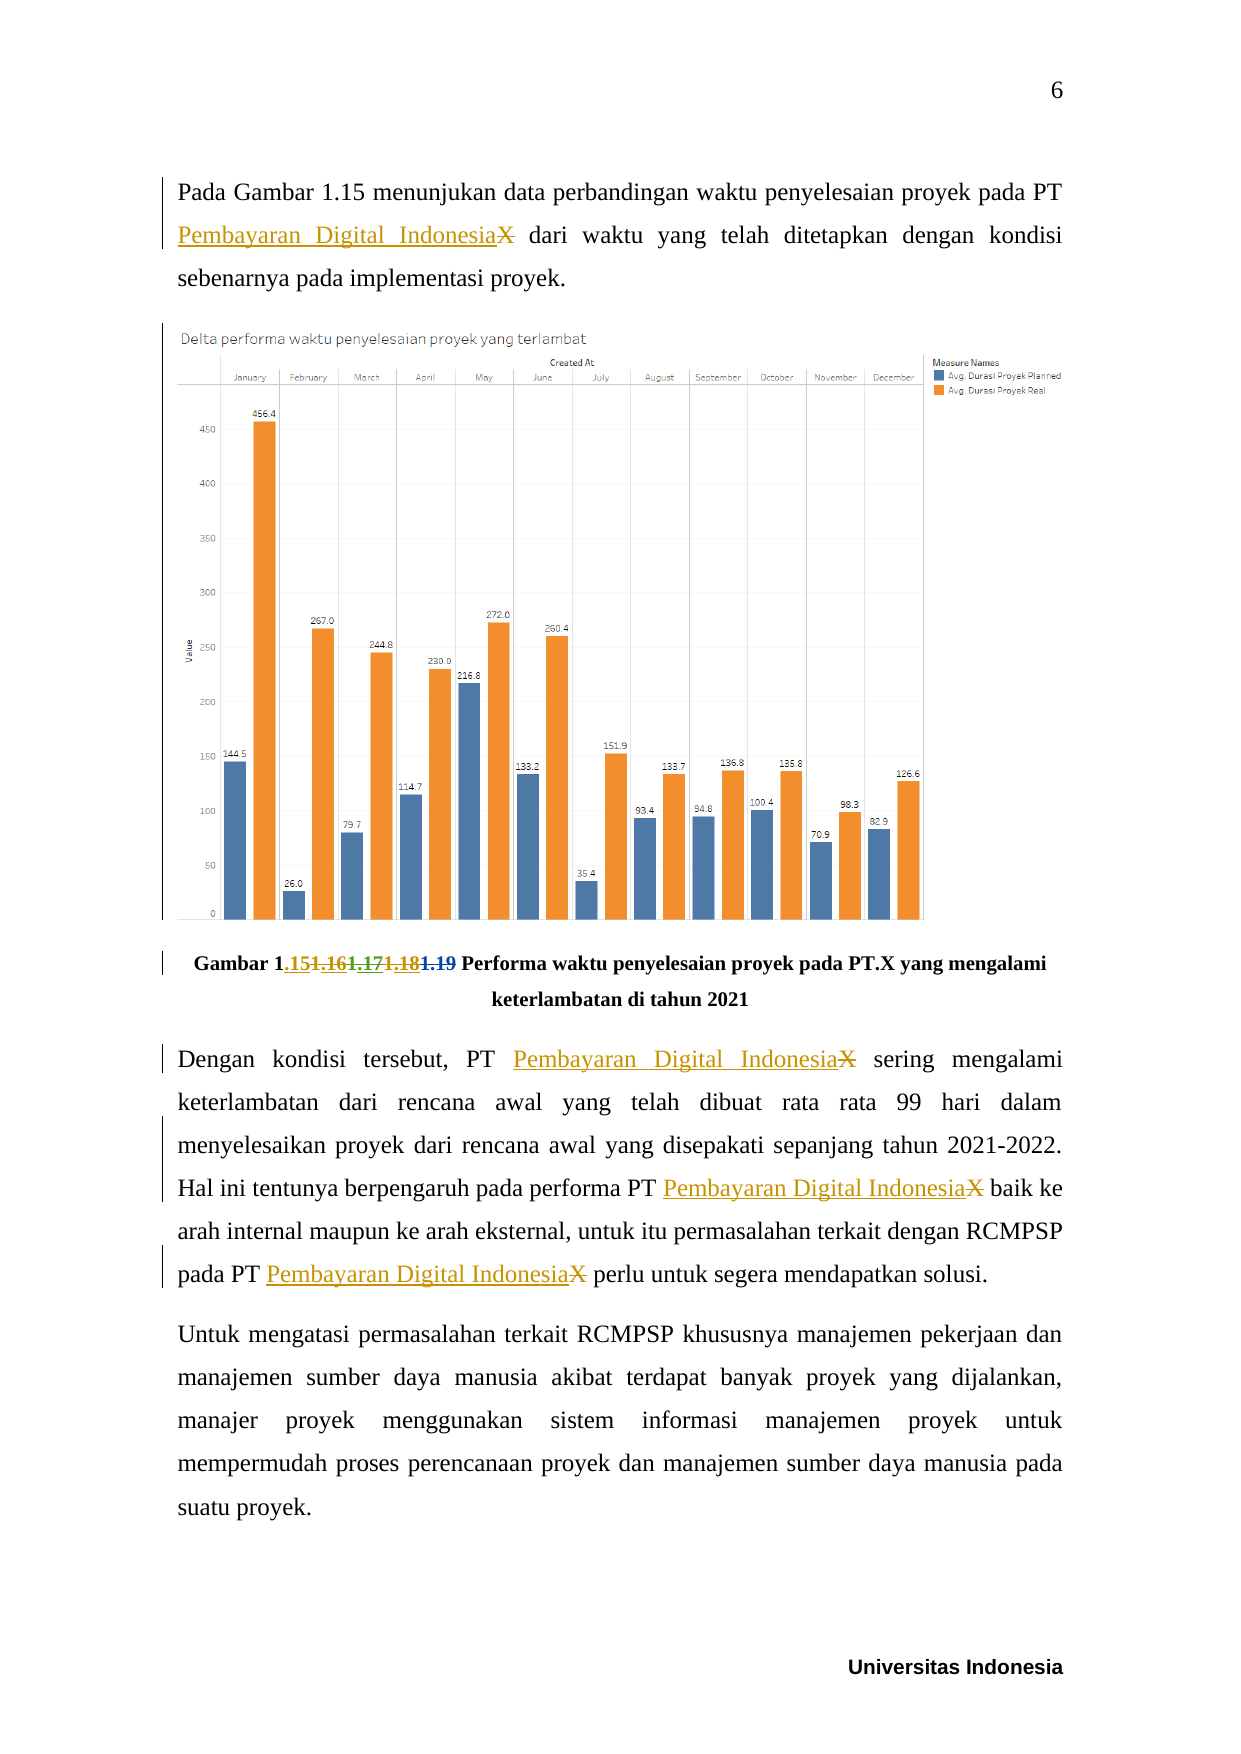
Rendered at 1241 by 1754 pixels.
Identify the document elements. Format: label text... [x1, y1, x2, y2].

text Gambar 1 Performa waktu penyelesaian proyek pada PT.X yang mengalami keterlambatan di tahun 2021 [177, 951, 1063, 1011]
text Pada menunjukan data perbandingan waktu penyelesaian proyek pada PT dari waktu yang telah ditetapkan dengan kondisi sebenarnya pada implementasi proyek. [177, 177, 1063, 292]
text Untuk mengatasi permasalahan terkait RCMPSP khususnya manajemen pekerjaan dan manajemen sumber daya manusia akibat terdapat banyak proyek yang dijalankan, manajer proyek menggunakan sistem informasi manajemen proyek untuk mempermudah proses perencanaan proyek dan manajemen sumber daya manusia pada suatu proyek. [177, 1319, 1063, 1520]
picture [177, 323, 1063, 920]
text Dengan kondisi tersebut, PT sering mengalami keterlambatan dari rencana awal yang telah dibuat rata rata 99 hari dalam menyelesaikan proyek dari rencana awal yang disepakati sepanjang tahun 2021-2022.Hal ini tentunya berpengaruh pada performa PT baik ke arah internal maupun ke arah eksternal, untuk itu permasalahan terkait dengan RCMPSP pada PT perlu untuk segera mendapatkan solusi. [177, 1044, 1063, 1288]
